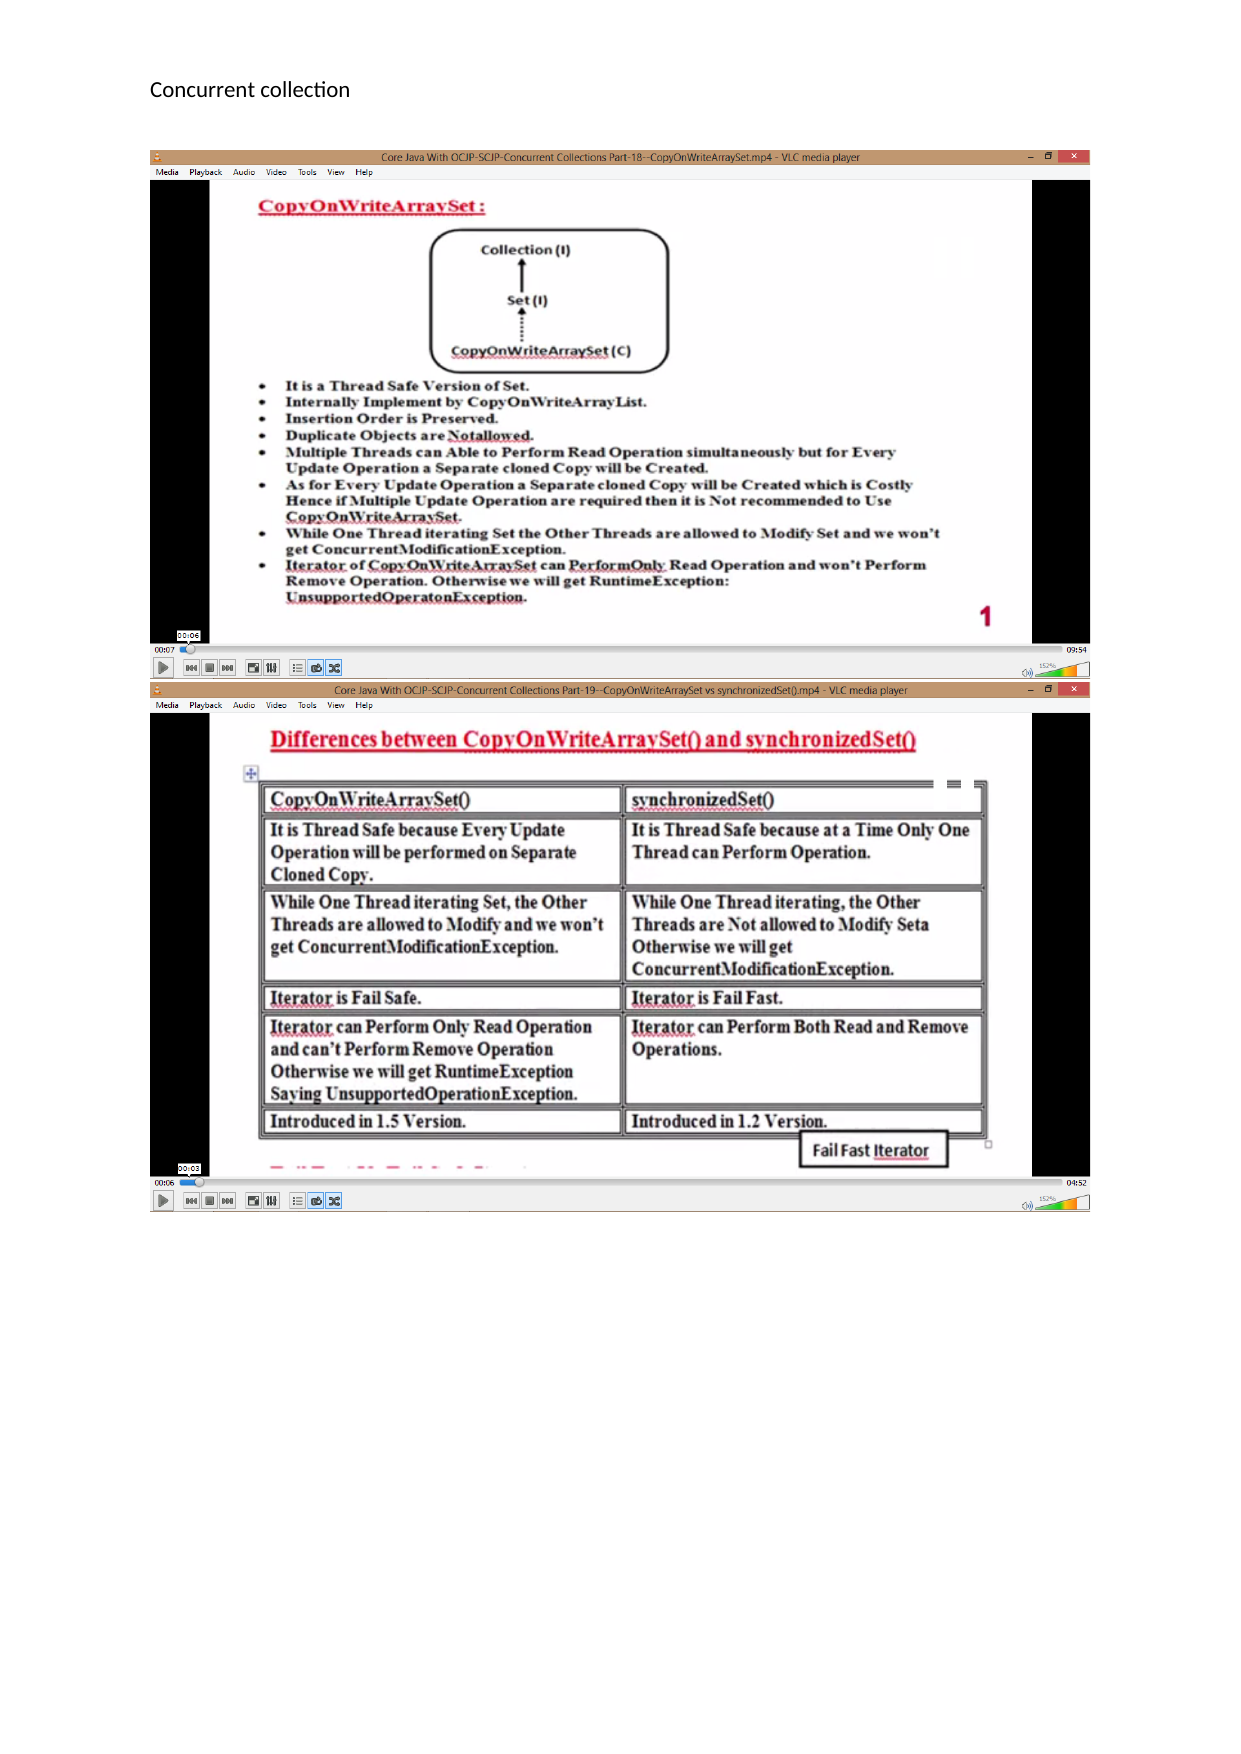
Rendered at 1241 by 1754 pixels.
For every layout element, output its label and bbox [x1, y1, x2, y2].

picture [150, 682, 1091, 1212]
picture [150, 150, 1091, 679]
